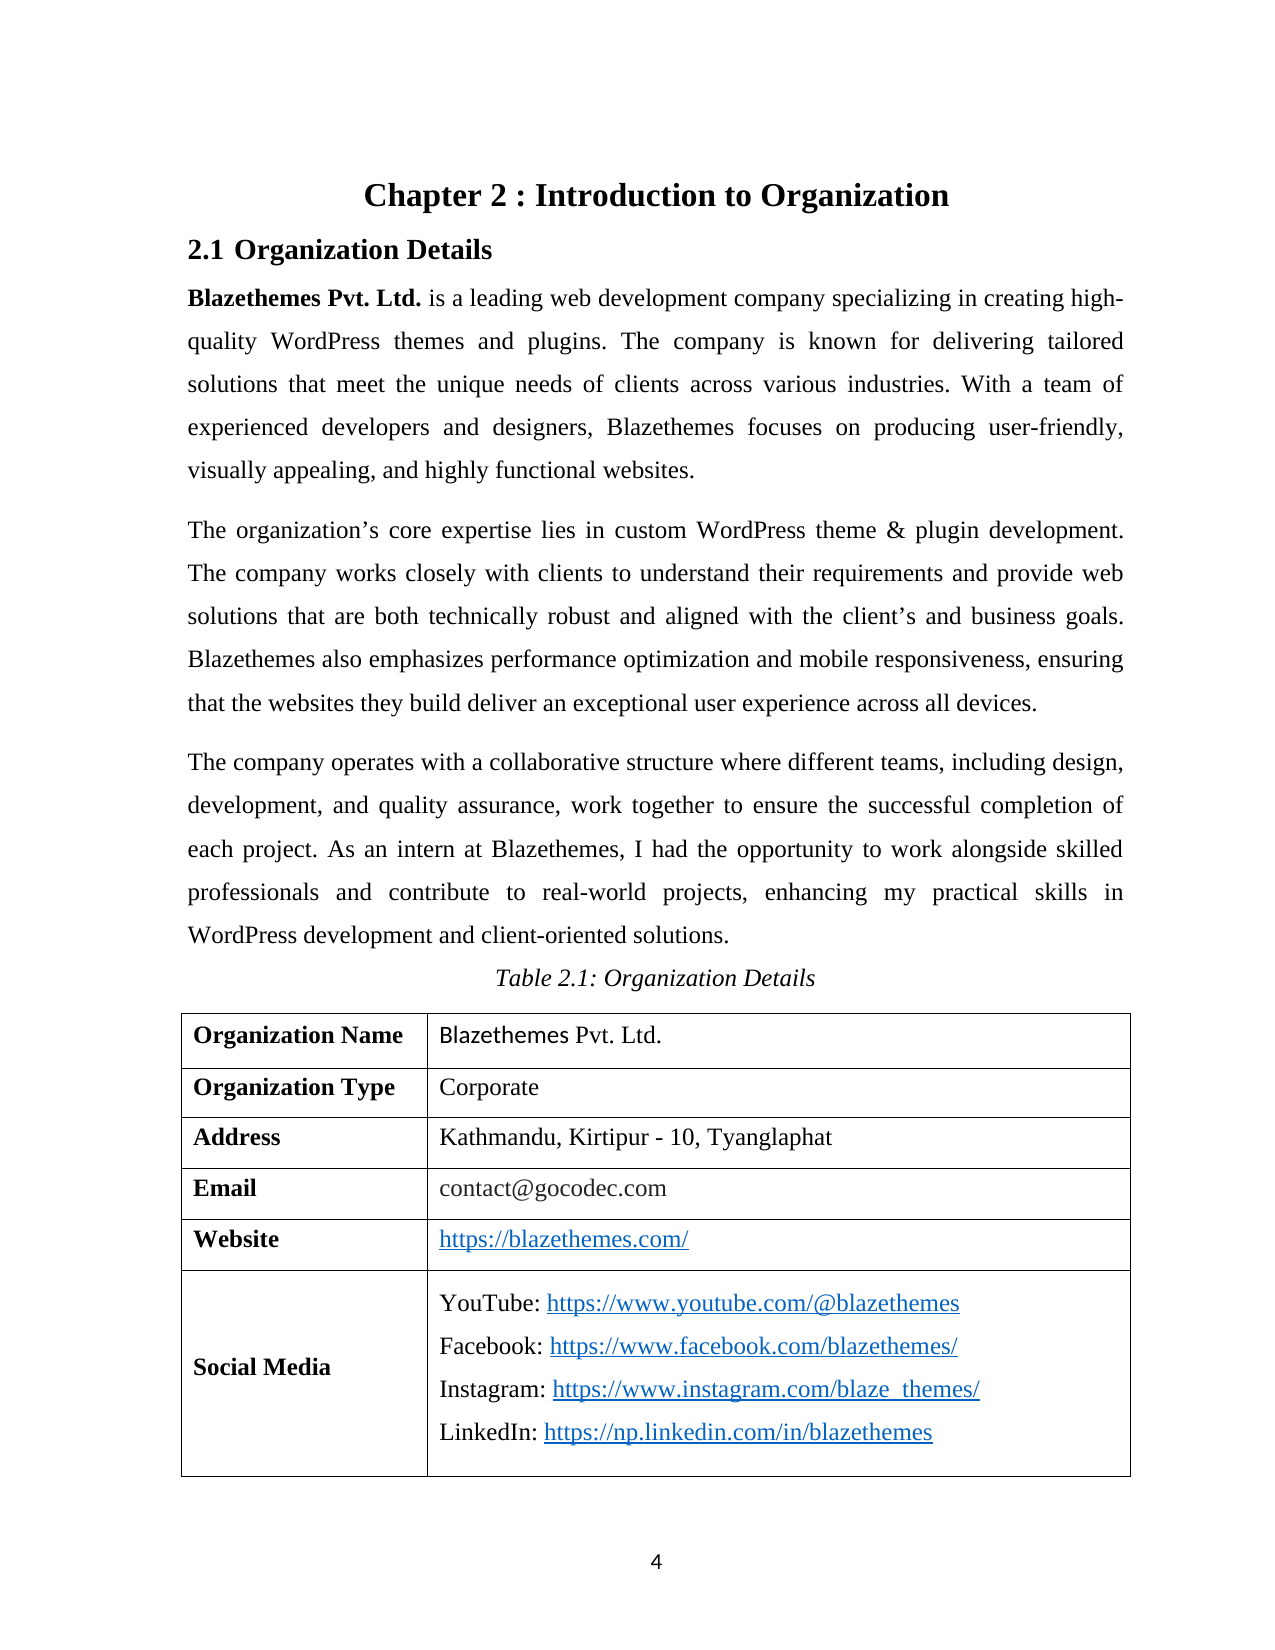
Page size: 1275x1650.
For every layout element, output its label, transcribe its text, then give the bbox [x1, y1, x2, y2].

list Organization Details [187, 232, 1125, 266]
text Blazethemes Pvt. Ltd. is a leading web development company specializing in creating high-quality WordPress themes and plugins. The company is known for delivering tailored solutions that meet the unique needs of clients across various industries. With a team of experienced developers and designers, Blazethemes focuses on producing user-friendly, visually appealing, and highly functional websites. [187, 283, 1125, 484]
text Table 2.1: Organization Details [187, 963, 1125, 992]
subtitle : Introduction to Organization [187, 175, 1125, 213]
table_header Blazethemes Pvt. Ltd. [428, 1014, 1130, 1068]
table_cell Address [182, 1118, 427, 1168]
table_cell Website [182, 1220, 427, 1270]
table_cell Organization Type [182, 1069, 427, 1117]
table_cell YouTube: https://www.youtube.com/@blazethemes Facebook: https://www.facebook.com/blazethemes/ Instagram: https://www.instagram.com/blaze_themes/ LinkedIn: https://np.linkedin.com/in/blazethemes [428, 1271, 1130, 1476]
table_cell Email [182, 1169, 427, 1219]
text The company operates with a collaborative structure where different teams, including design, development, and quality assurance, work together to ensure the successful completion of each project. As an intern at Blazethemes, I had the opportunity to work alongside skilled professionals and contribute to real-world projects, enhancing my practical skills in WordPress development and client-oriented solutions. [187, 747, 1125, 949]
table_cell Kathmandu, Kirtipur - 10, Tyanglaphat [428, 1118, 1130, 1168]
table_cell Social Media [182, 1271, 427, 1476]
table_cell https://blazethemes.com/ [428, 1220, 1130, 1270]
table_cell Corporate [428, 1069, 1130, 1117]
text The organization’s core expertise lies in custom WordPress theme & plugin development. The company works closely with clients to understand their requirements and provide web solutions that are both technically robust and aligned with the client’s and business goals. Blazethemes also emphasizes performance optimization and mobile responsiveness, ensuring that the websites they build deliver an exceptional user experience across all devices. [187, 515, 1125, 716]
table_header Organization Name [182, 1014, 427, 1068]
table_cell contact@gocodec.com [428, 1169, 1130, 1219]
